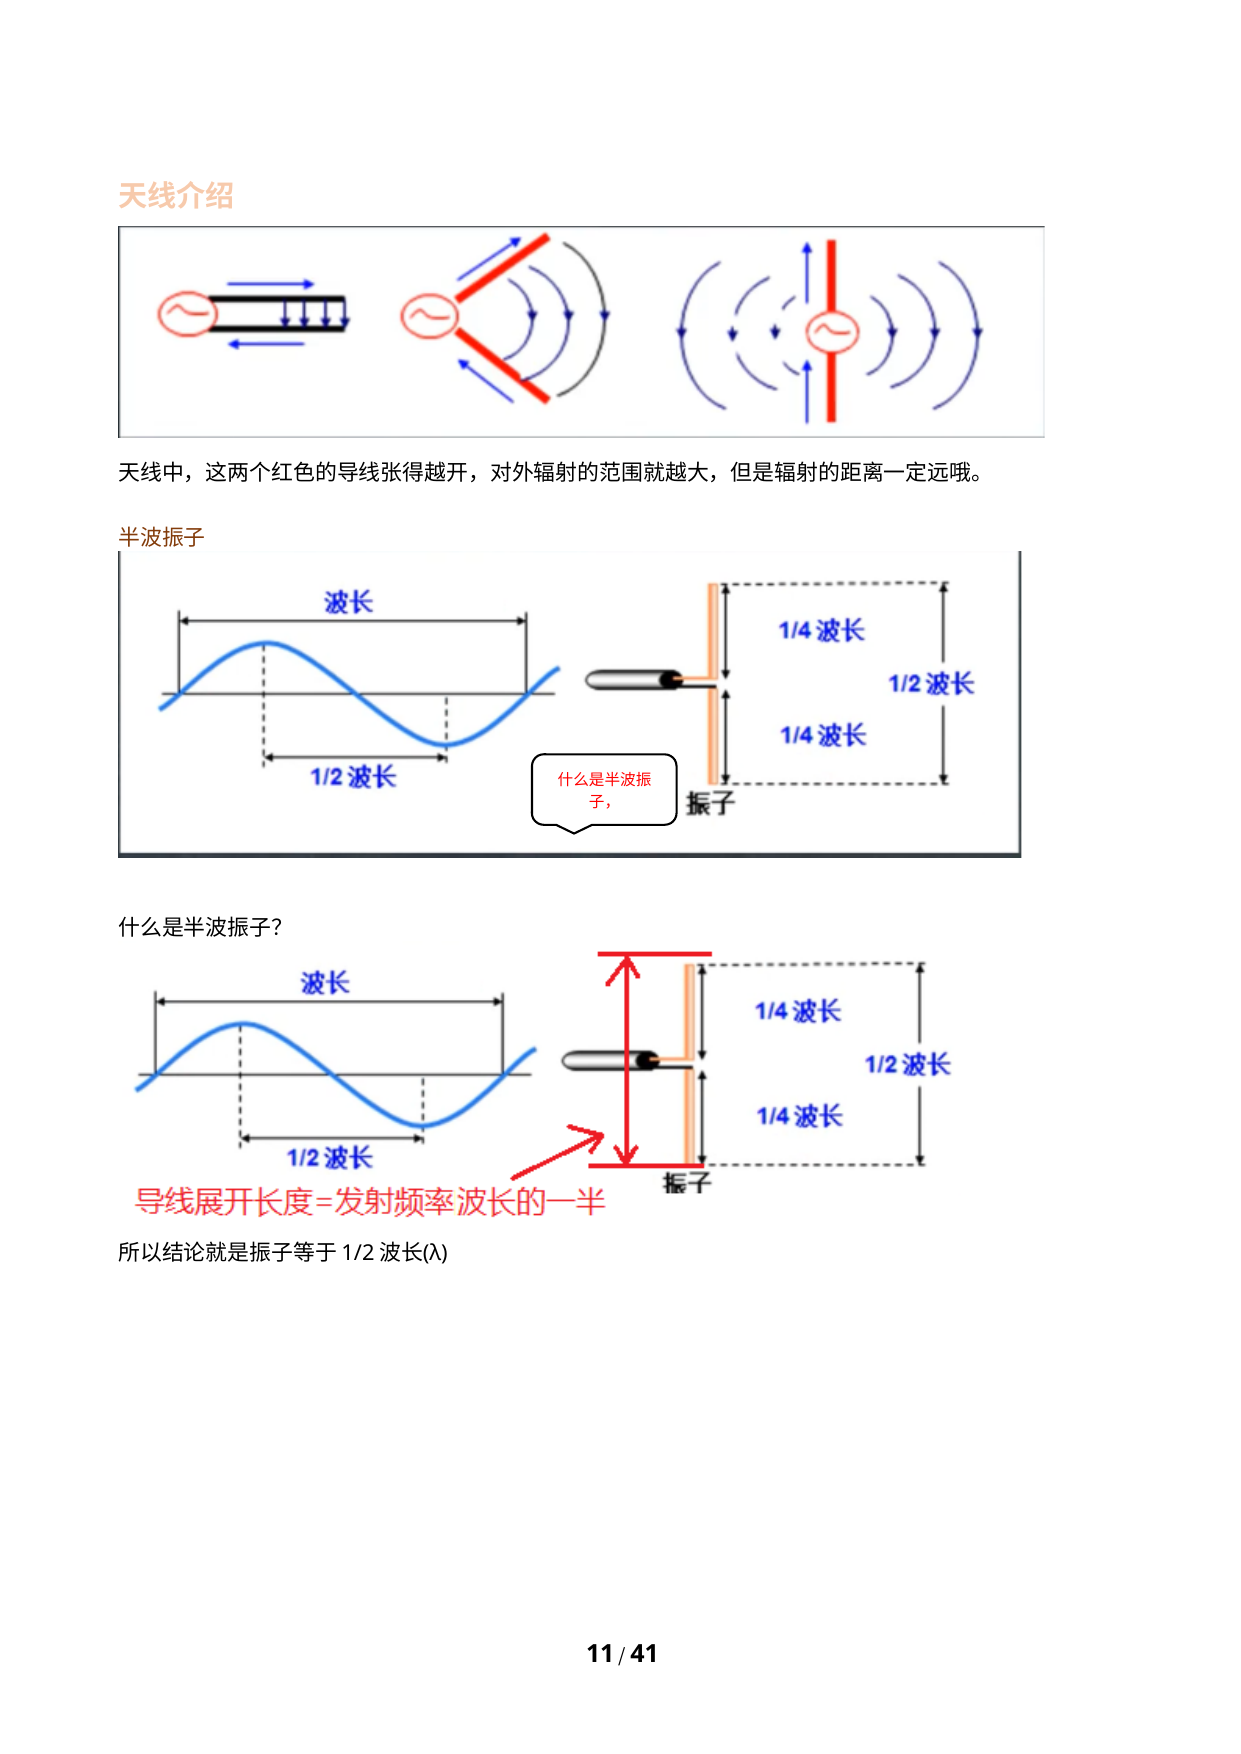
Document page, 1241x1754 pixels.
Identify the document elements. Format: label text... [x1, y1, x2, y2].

picture [118, 226, 1045, 438]
picture [118, 941, 964, 1225]
text 半波振子 [118, 519, 1122, 552]
text 所以结论就是振子等于1/2波长(λ) [118, 1234, 1122, 1267]
picture [118, 551, 1022, 858]
text 什么是半波振子？ [118, 909, 1122, 942]
text 天线介绍 [118, 162, 1122, 227]
text 天线中，这两个红色的导线张得越开，对外辐射的范围就越大，但是辐射的距离一定远哦。 [118, 454, 1122, 487]
